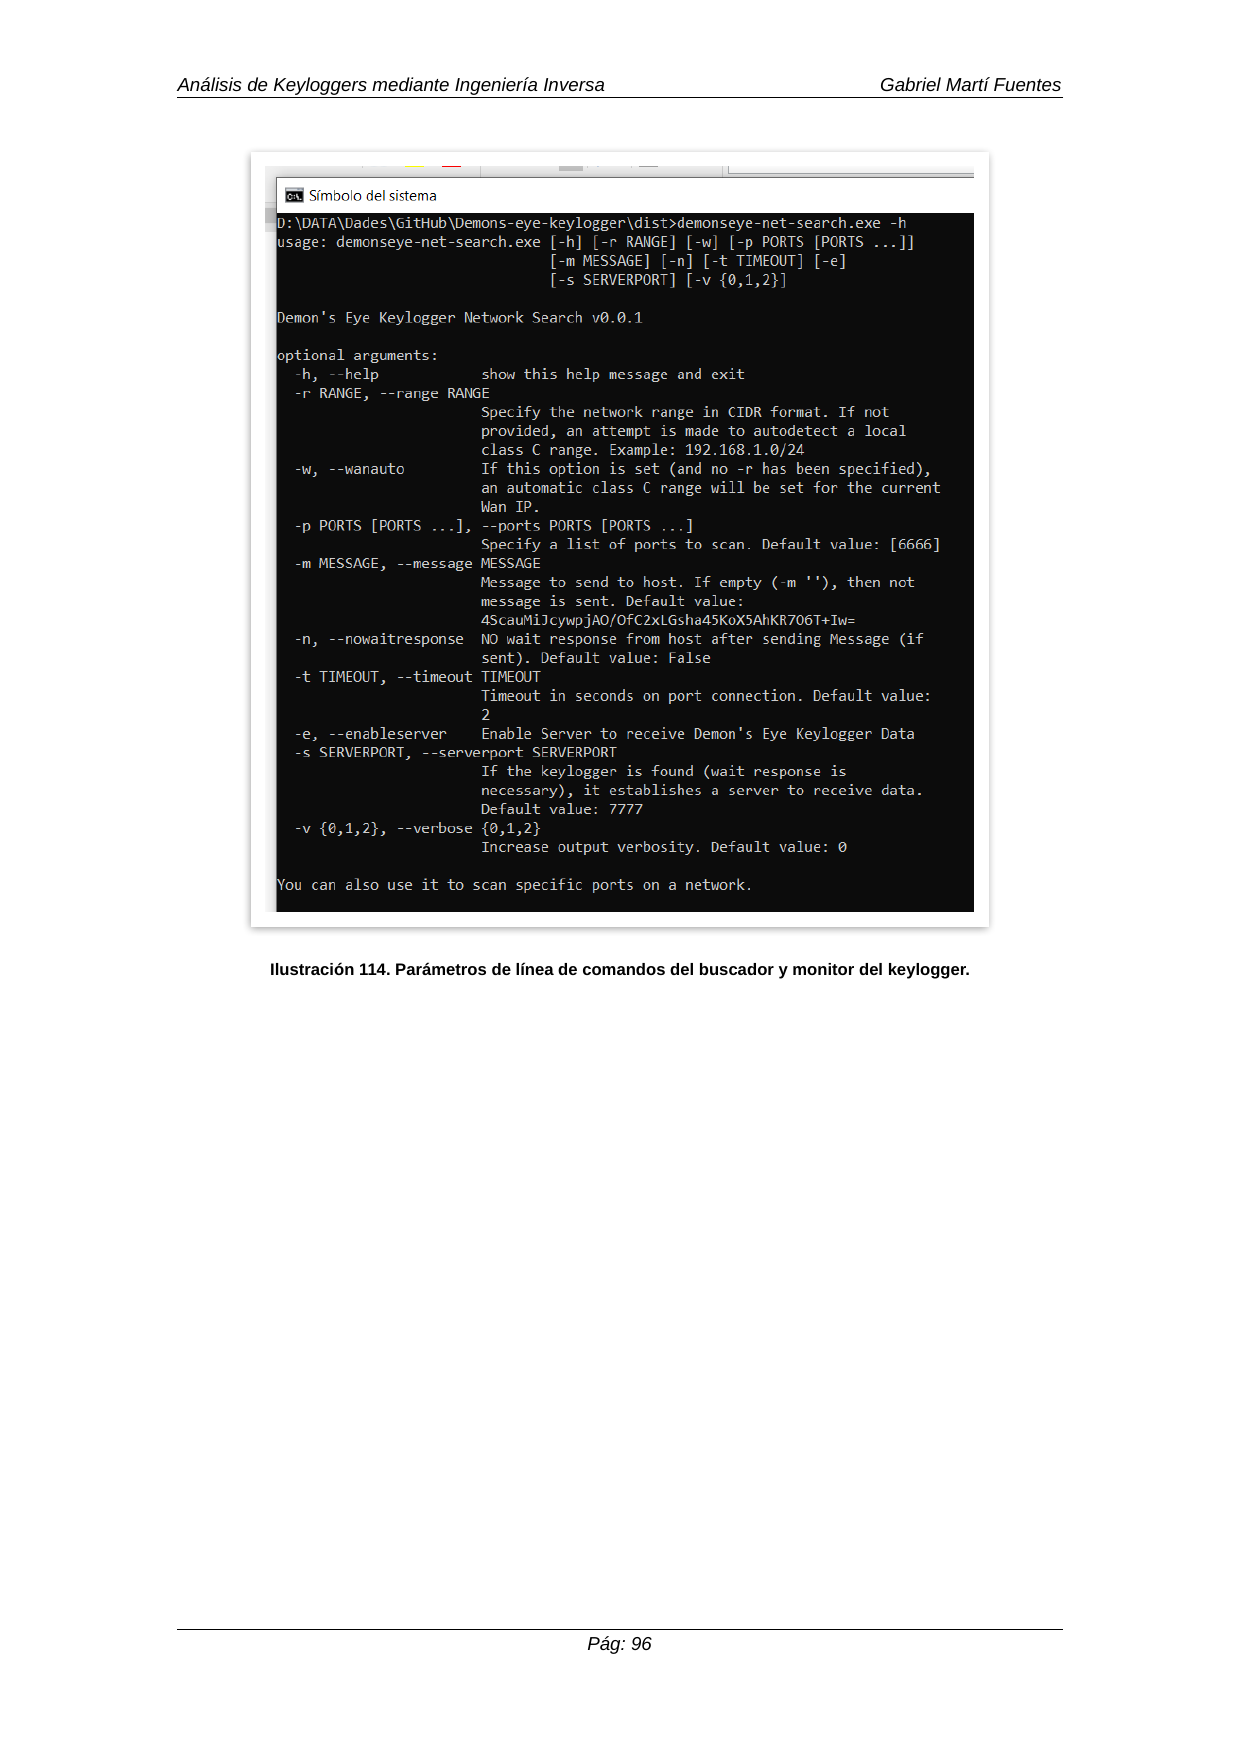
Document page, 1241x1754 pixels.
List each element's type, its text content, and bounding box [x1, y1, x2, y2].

picture [265, 166, 974, 912]
